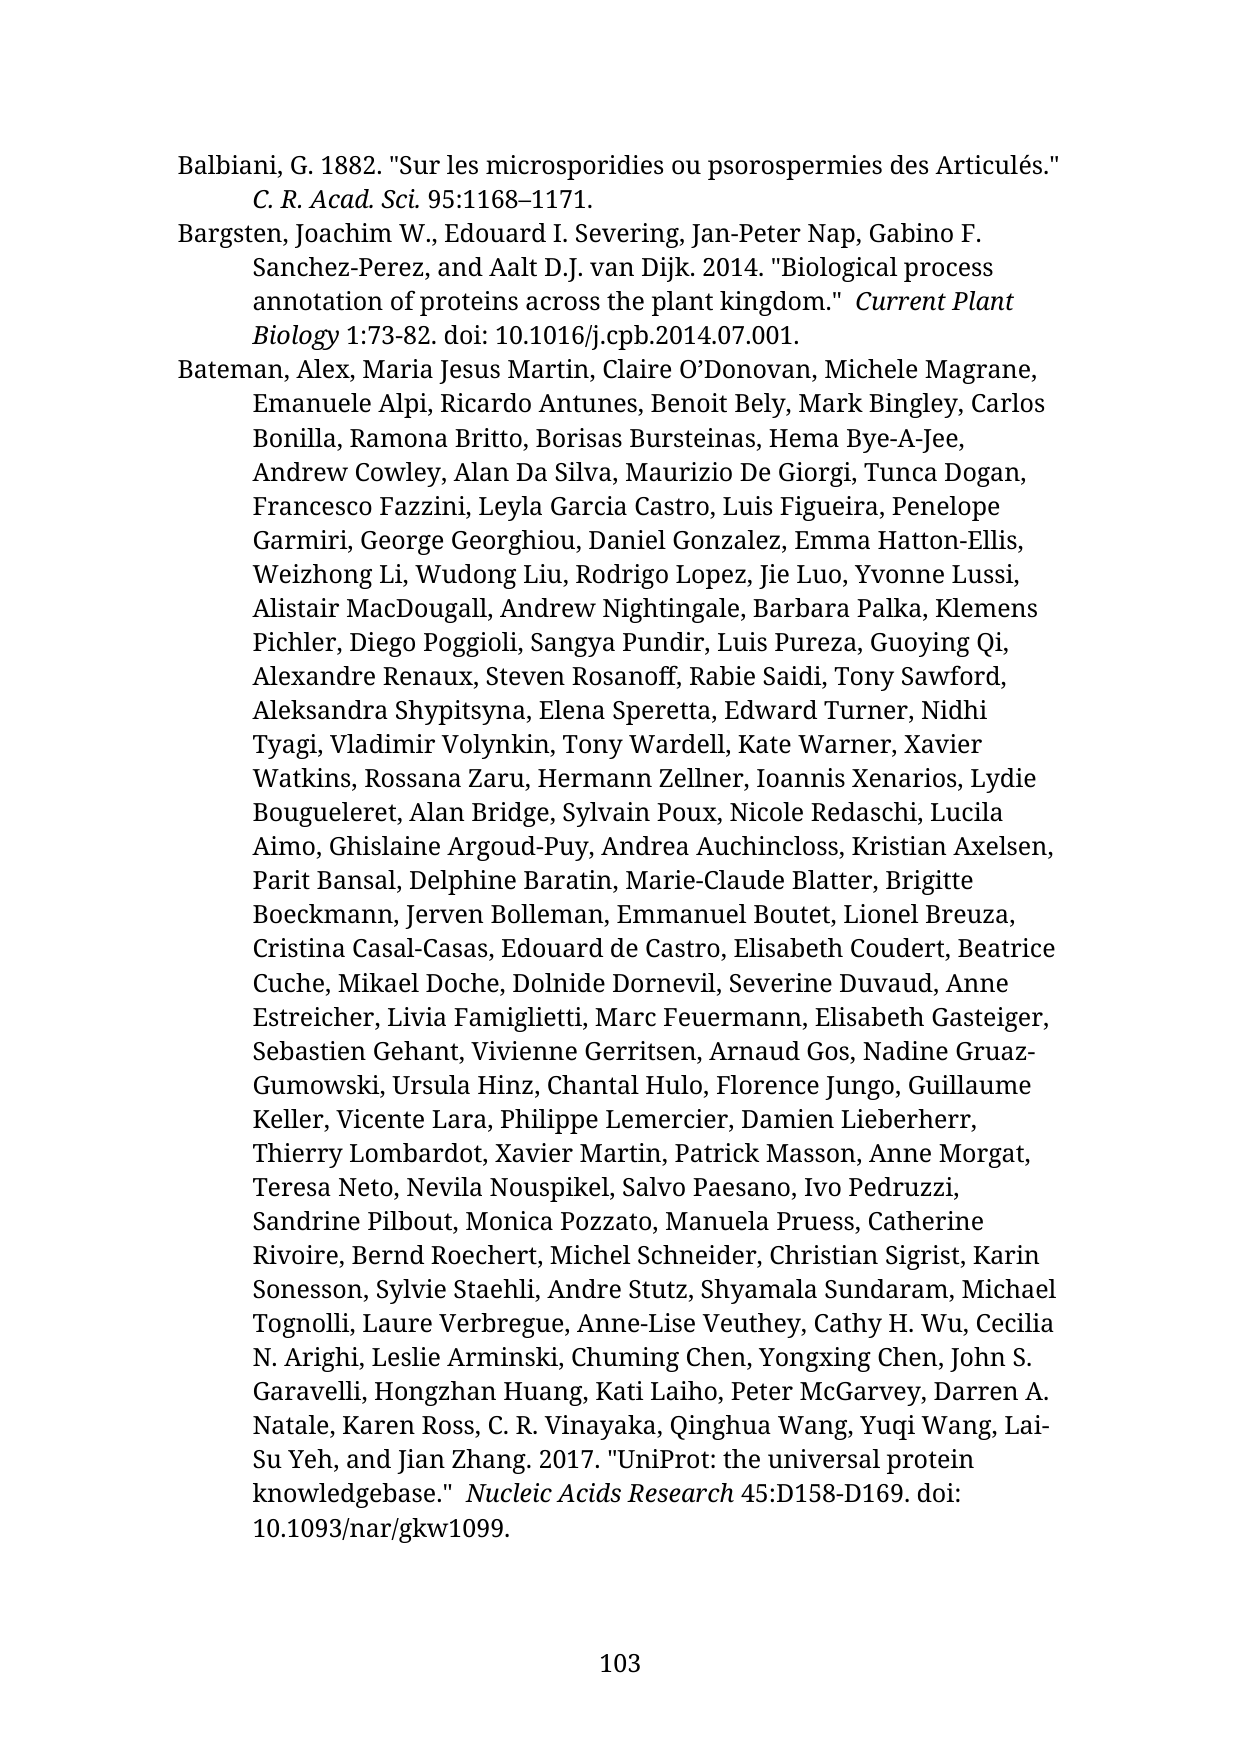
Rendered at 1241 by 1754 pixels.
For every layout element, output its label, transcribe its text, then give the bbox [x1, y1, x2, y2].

text Bargsten, Joachim W., Edouard I. Severing, Jan-Peter Nap, Gabino F. Sanchez-Perez, and Aalt D.J. van Dijk. 2014. "Biological process annotation of proteins across the plant kingdom." Current Plant Biology 1:73-82. doi: 10.1016/j.cpb.2014.07.001. [177, 216, 1063, 352]
text Balbiani, G. 1882. "Sur les microsporidies ou psorospermies des Articulés." C. R. Acad. Sci. 95:1168–1171. [177, 148, 1063, 216]
text Bateman, Alex, Maria Jesus Martin, Claire O’Donovan, Michele Magrane, Emanuele Alpi, Ricardo Antunes, Benoit Bely, Mark Bingley, Carlos Bonilla, Ramona Britto, Borisas Bursteinas, Hema Bye-A-Jee, Andrew Cowley, Alan Da Silva, Maurizio De Giorgi, Tunca Dogan, Francesco Fazzini, Leyla Garcia Castro, Luis Figueira, Penelope Garmiri, George Georghiou, Daniel Gonzalez, Emma Hatton-Ellis, Weizhong Li, Wudong Liu, Rodrigo Lopez, Jie Luo, Yvonne Lussi, Alistair MacDougall, Andrew Nightingale, Barbara Palka, Klemens Pichler, Diego Poggioli, Sangya Pundir, Luis Pureza, Guoying Qi, Alexandre Renaux, Steven Rosanoff, Rabie Saidi, Tony Sawford, Aleksandra Shypitsyna, Elena Speretta, Edward Turner, Nidhi Tyagi, Vladimir Volynkin, Tony Wardell, Kate Warner, Xavier Watkins, Rossana Zaru, Hermann Zellner, Ioannis Xenarios, Lydie Bougueleret, Alan Bridge, Sylvain Poux, Nicole Redaschi, Lucila Aimo, Ghislaine Argoud-Puy, Andrea Auchincloss, Kristian Axelsen, Parit Bansal, Delphine Baratin, Marie-Claude Blatter, Brigitte Boeckmann, Jerven Bolleman, Emmanuel Boutet, Lionel Breuza, Cristina Casal-Casas, Edouard de Castro, Elisabeth Coudert, Beatrice Cuche, Mikael Doche, Dolnide Dornevil, Severine Duvaud, Anne Estreicher, Livia Famiglietti, Marc Feuermann, Elisabeth Gasteiger, Sebastien Gehant, Vivienne Gerritsen, Arnaud Gos, Nadine Gruaz-Gumowski, Ursula Hinz, Chantal Hulo, Florence Jungo, Guillaume Keller, Vicente Lara, Philippe Lemercier, Damien Lieberherr, Thierry Lombardot, Xavier Martin, Patrick Masson, Anne Morgat, Teresa Neto, Nevila Nouspikel, Salvo Paesano, Ivo Pedruzzi, Sandrine Pilbout, Monica Pozzato, Manuela Pruess, Catherine Rivoire, Bernd Roechert, Michel Schneider, Christian Sigrist, Karin Sonesson, Sylvie Staehli, Andre Stutz, Shyamala Sundaram, Michael Tognolli, Laure Verbregue, Anne-Lise Veuthey, Cathy H. Wu, Cecilia N. Arighi, Leslie Arminski, Chuming Chen, Yongxing Chen, John S. Garavelli, Hongzhan Huang, Kati Laiho, Peter McGarvey, Darren A. Natale, Karen Ross, C. R. Vinayaka, Qinghua Wang, Yuqi Wang, Lai-Su Yeh, and Jian Zhang. 2017. "UniProt: the universal protein knowledgebase." Nucleic Acids Research 45:D158-D169. doi: 10.1093/nar/gkw1099. [177, 352, 1063, 1544]
